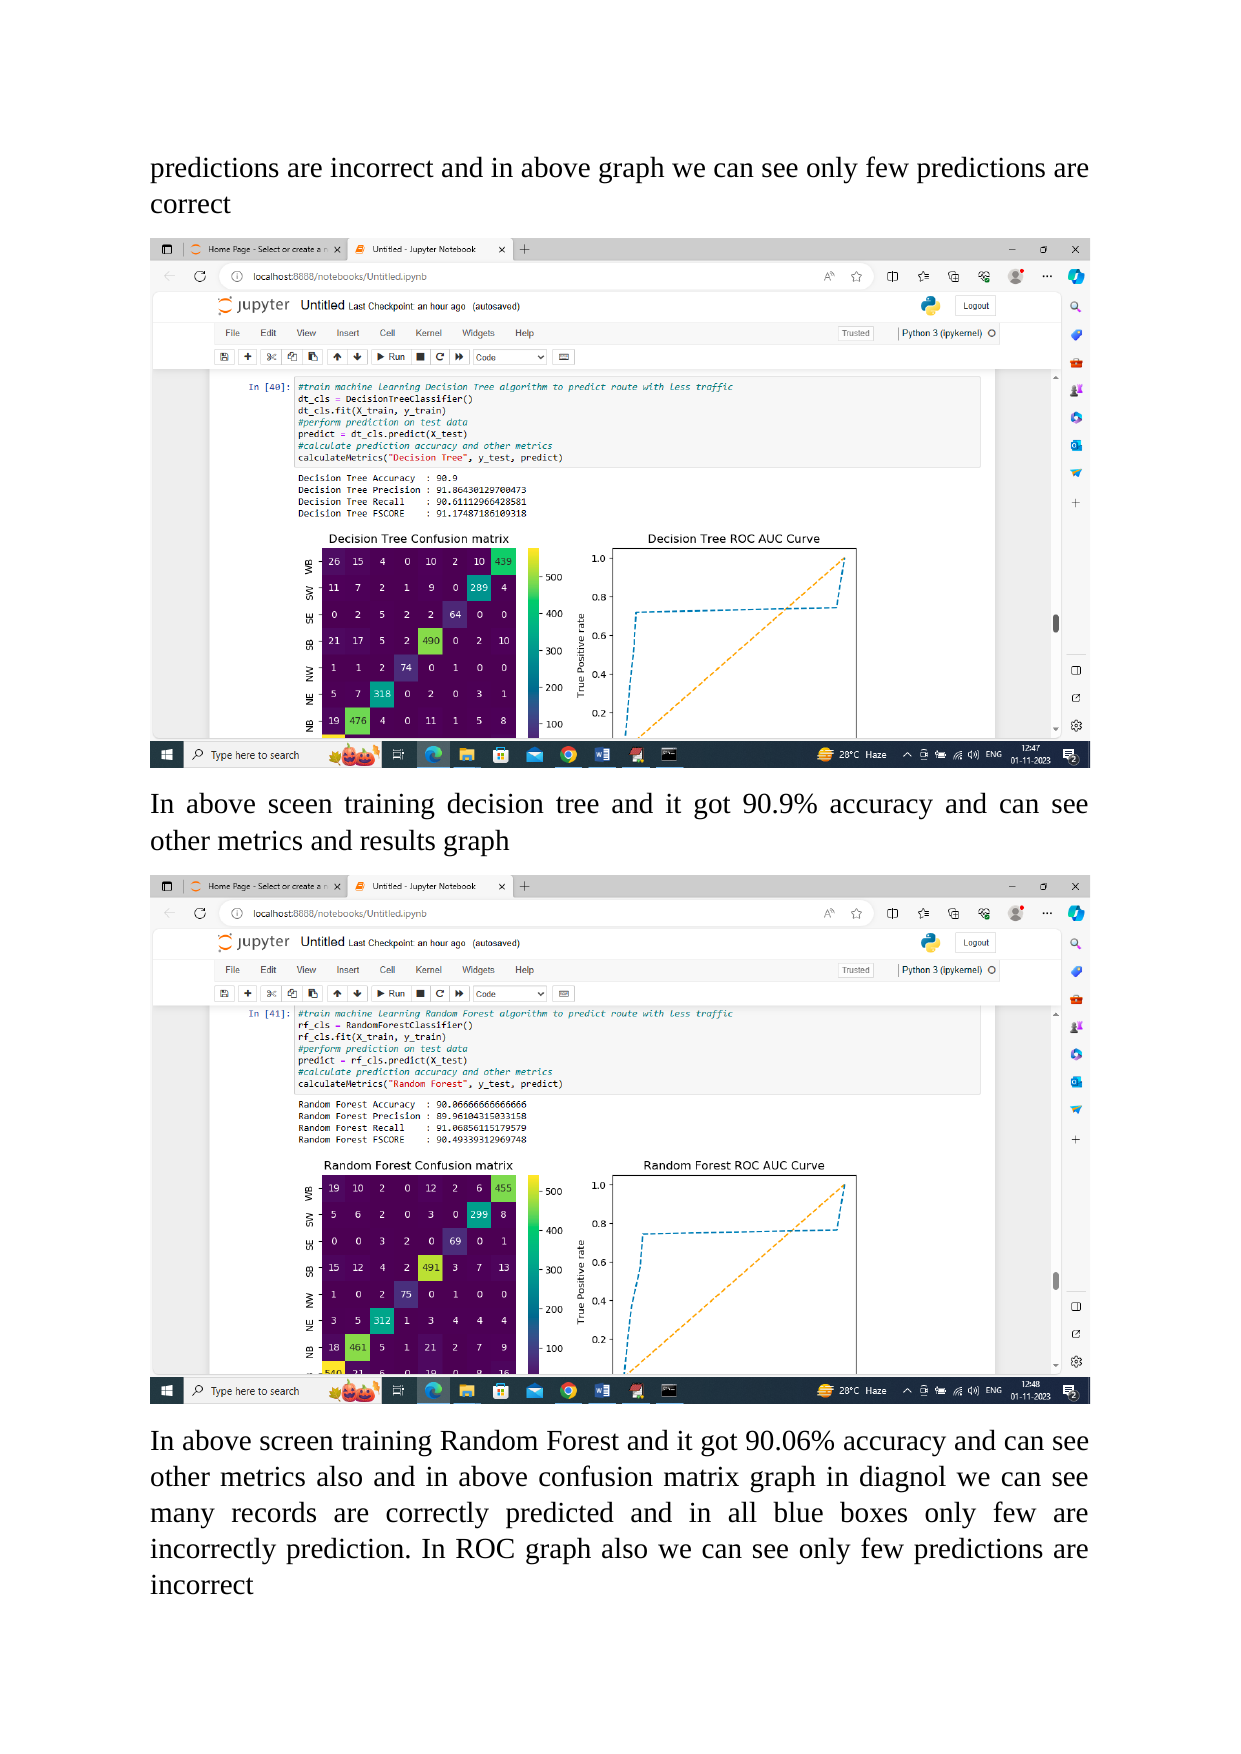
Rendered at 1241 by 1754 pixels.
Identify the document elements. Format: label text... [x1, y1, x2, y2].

picture [150, 238, 1091, 768]
text In above screen training Random Forest and it got 90.06% accuracy and can see other metrics also and in above confusion matrix graph in diagnol we can see many records are correctly predicted and in all blue boxes only few are incorrectly prediction. In ROC graph also we can see only few predictions are incorrect [150, 1423, 1090, 1601]
picture [150, 875, 1091, 1404]
text In above sceen training decision tree and it got 90.9% accuracy and can see other metrics and results graph [150, 786, 1090, 856]
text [150, 150, 1090, 220]
